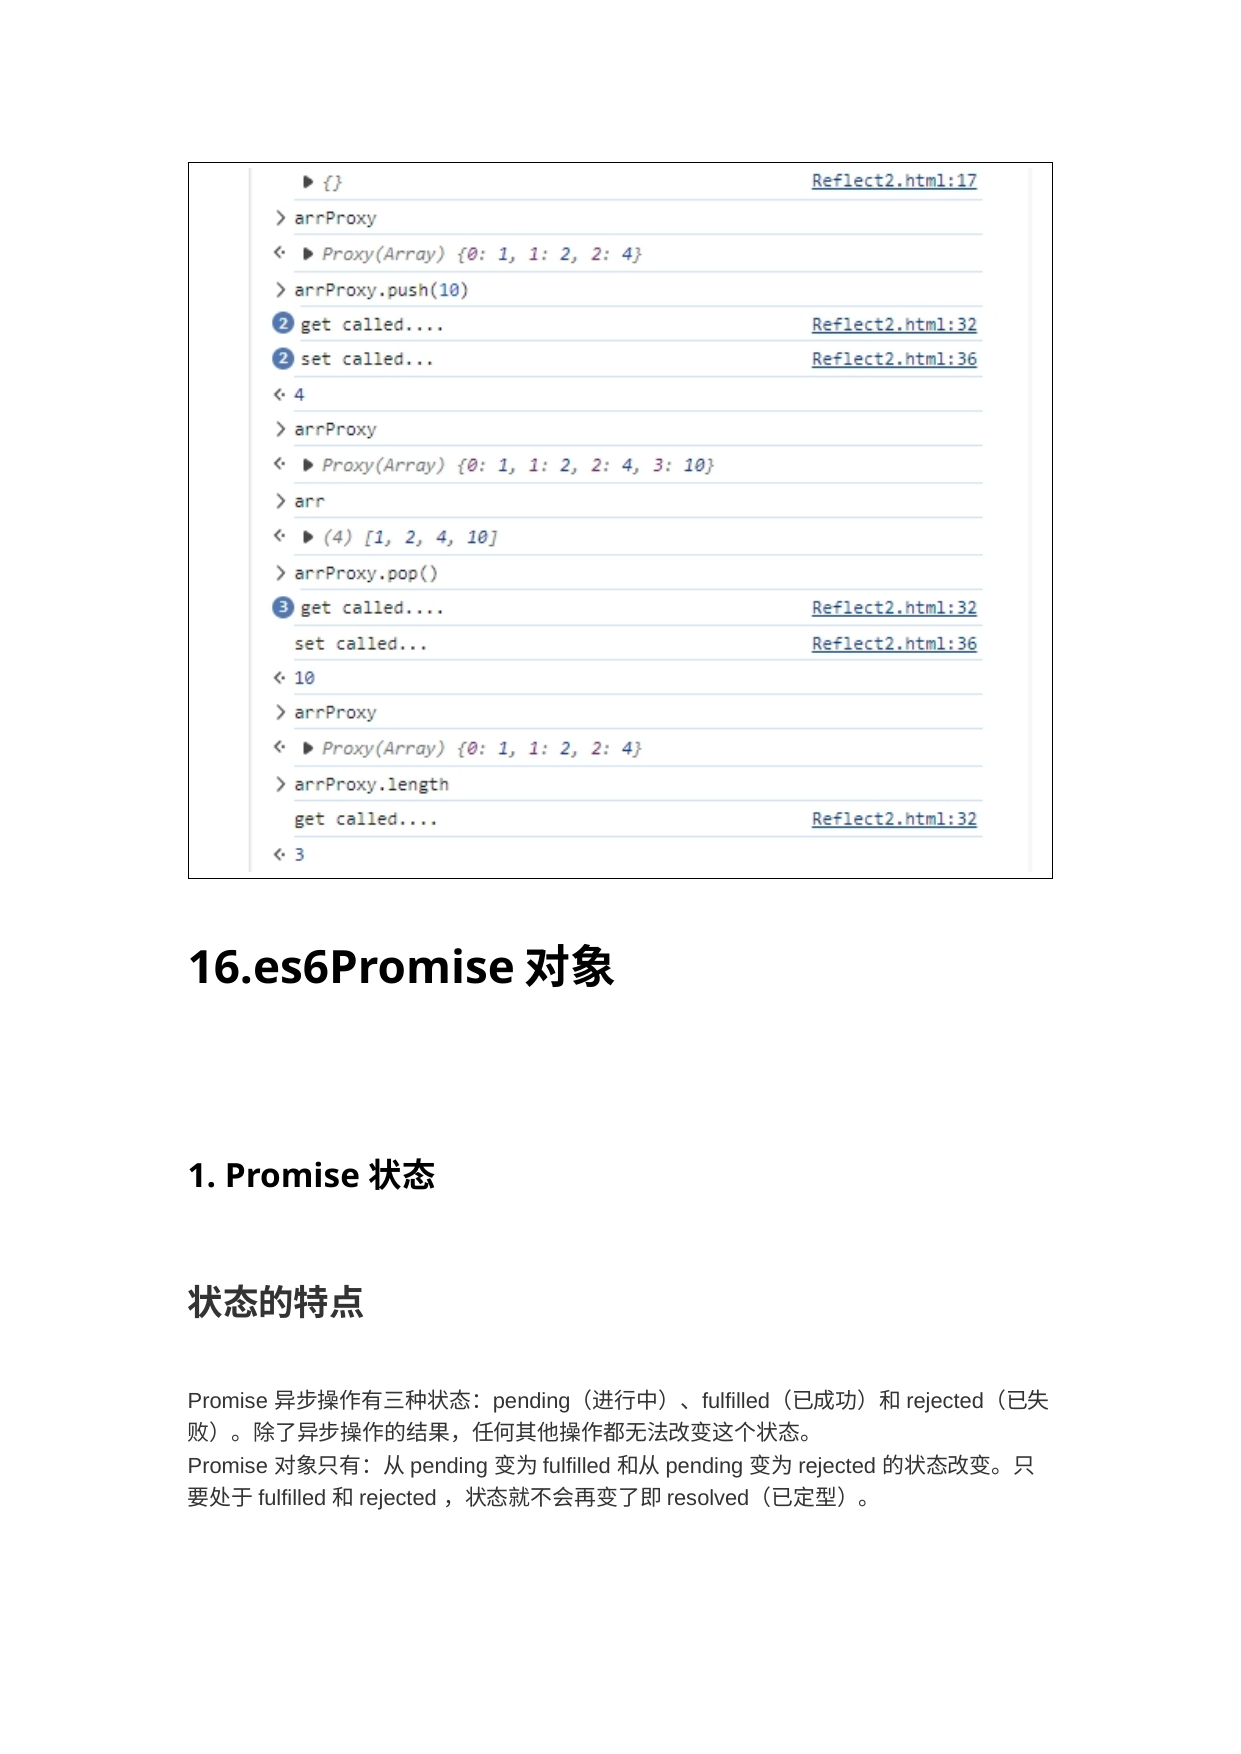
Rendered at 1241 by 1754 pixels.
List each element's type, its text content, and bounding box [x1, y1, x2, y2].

picture [199, 168, 1033, 872]
table_cell [189, 163, 199, 878]
subtitle 1. Promise 状态 [187, 1140, 1053, 1205]
subtitle 16.es6Promise对象 [187, 914, 1053, 1012]
subtitle 状态的特点 [187, 1267, 1053, 1332]
table_cell [1041, 163, 1052, 878]
text Promise 对象只有：从 pending 变为 fulfilled 和从 pending 变为 rejected 的状态改变。只要处于 fulfilled 和 rejected ，状态就不会再变了即 resolved（已定型）。 [187, 1447, 1053, 1512]
text Promise 异步操作有三种状态：pending（进行中）、fulfilled（已成功）和 rejected（已失败）。除了异步操作的结果，任何其他操作都无法改变这个状态。 [187, 1382, 1053, 1447]
